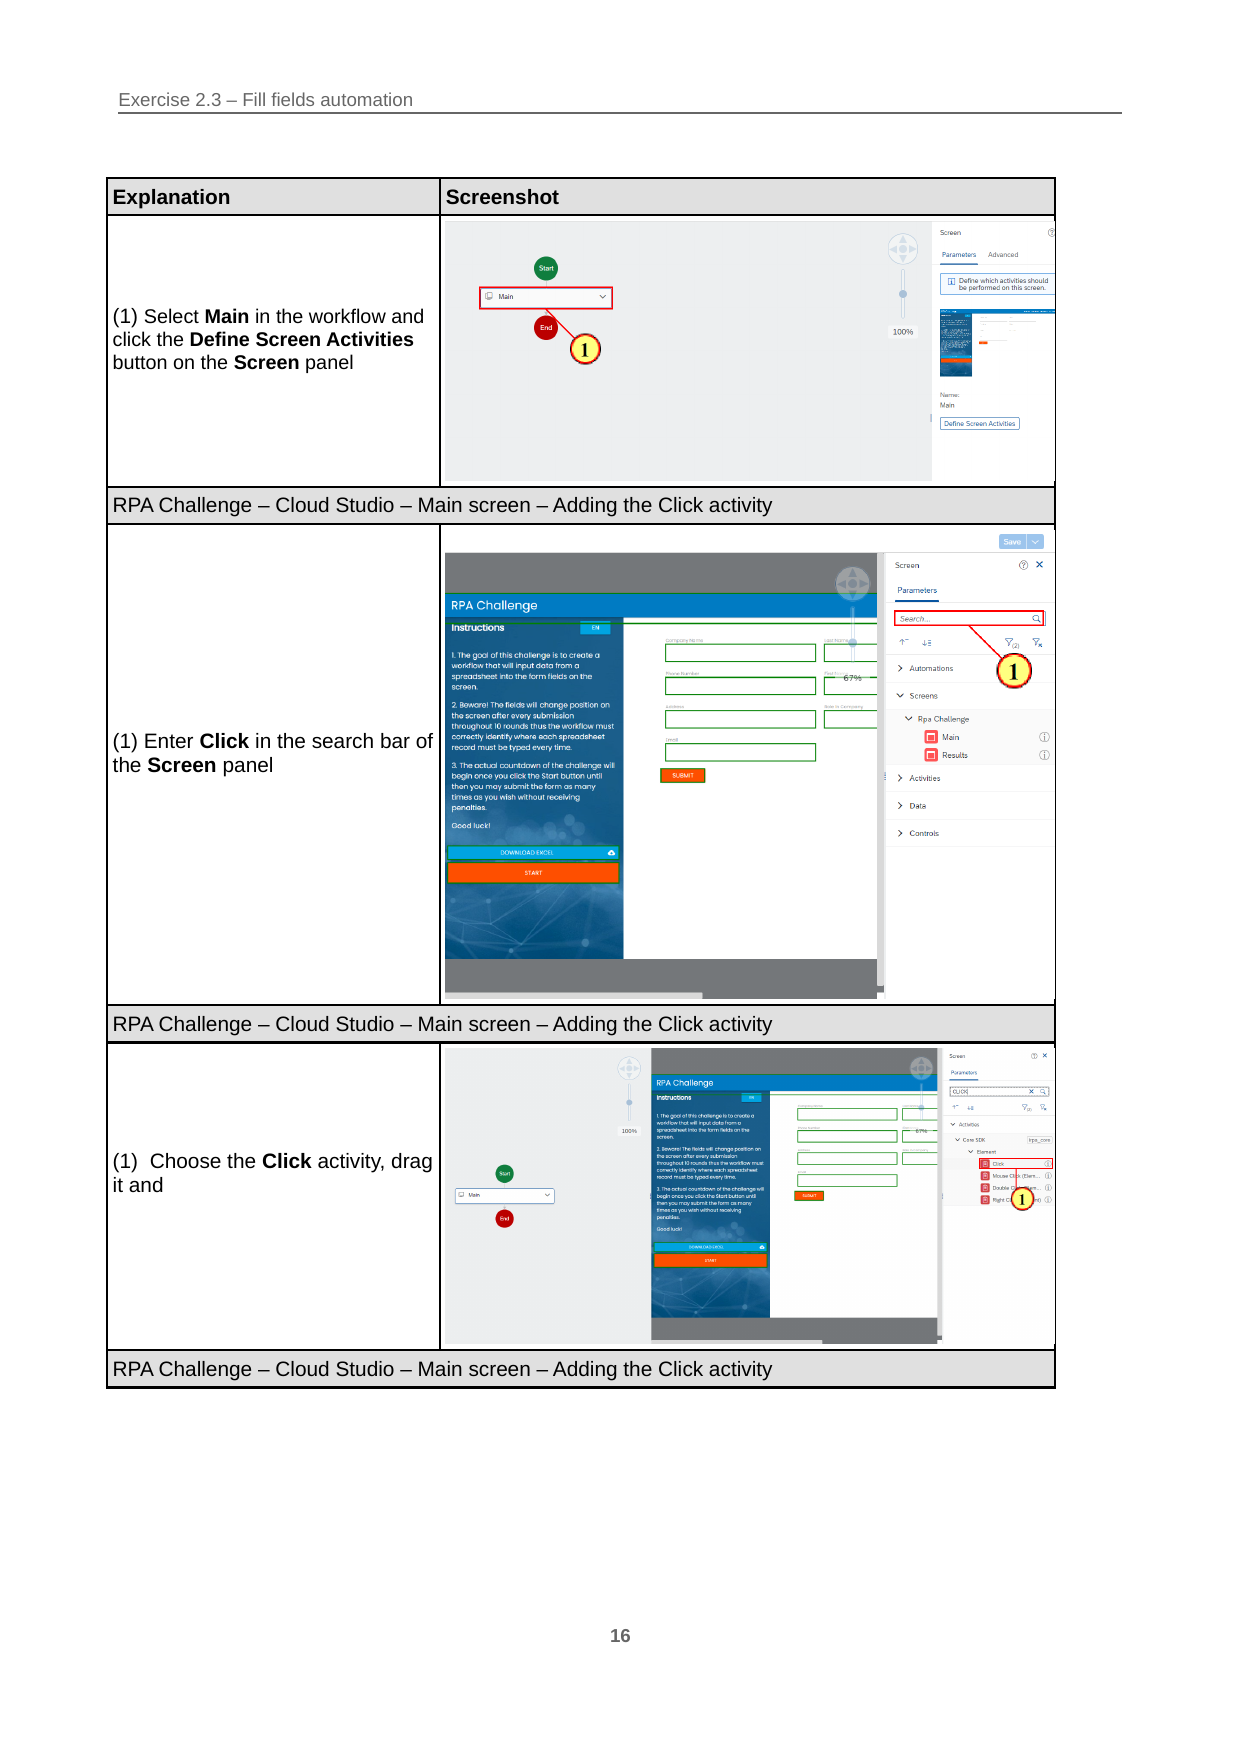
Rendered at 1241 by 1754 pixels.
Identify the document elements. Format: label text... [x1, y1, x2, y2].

table_header Screenshot [441, 179, 1054, 214]
picture [445, 1048, 1055, 1344]
table_cell (1) Select Main in the workflow and click the Define Screen Activities button on the Screen panel [108, 216, 439, 486]
table_cell (1) Enter Click in the search bar of the Screen panel [108, 525, 439, 1004]
table_cell [441, 525, 1054, 1004]
table_cell [441, 1044, 1054, 1349]
table_cell RPA Challenge – Cloud Studio – Main screen – Adding the Click activity [108, 488, 1054, 523]
table_cell [441, 216, 1054, 486]
table_cell (1) Choose the Click activity, drag it and [108, 1044, 439, 1349]
table_cell RPA Challenge – Cloud Studio – Main screen – Adding the Click activity [108, 1006, 1054, 1041]
picture [445, 221, 1055, 481]
table_header Explanation [108, 179, 439, 214]
table_cell RPA Challenge – Cloud Studio – Main screen – Adding the Click activity [108, 1351, 1054, 1386]
picture [445, 530, 1055, 999]
